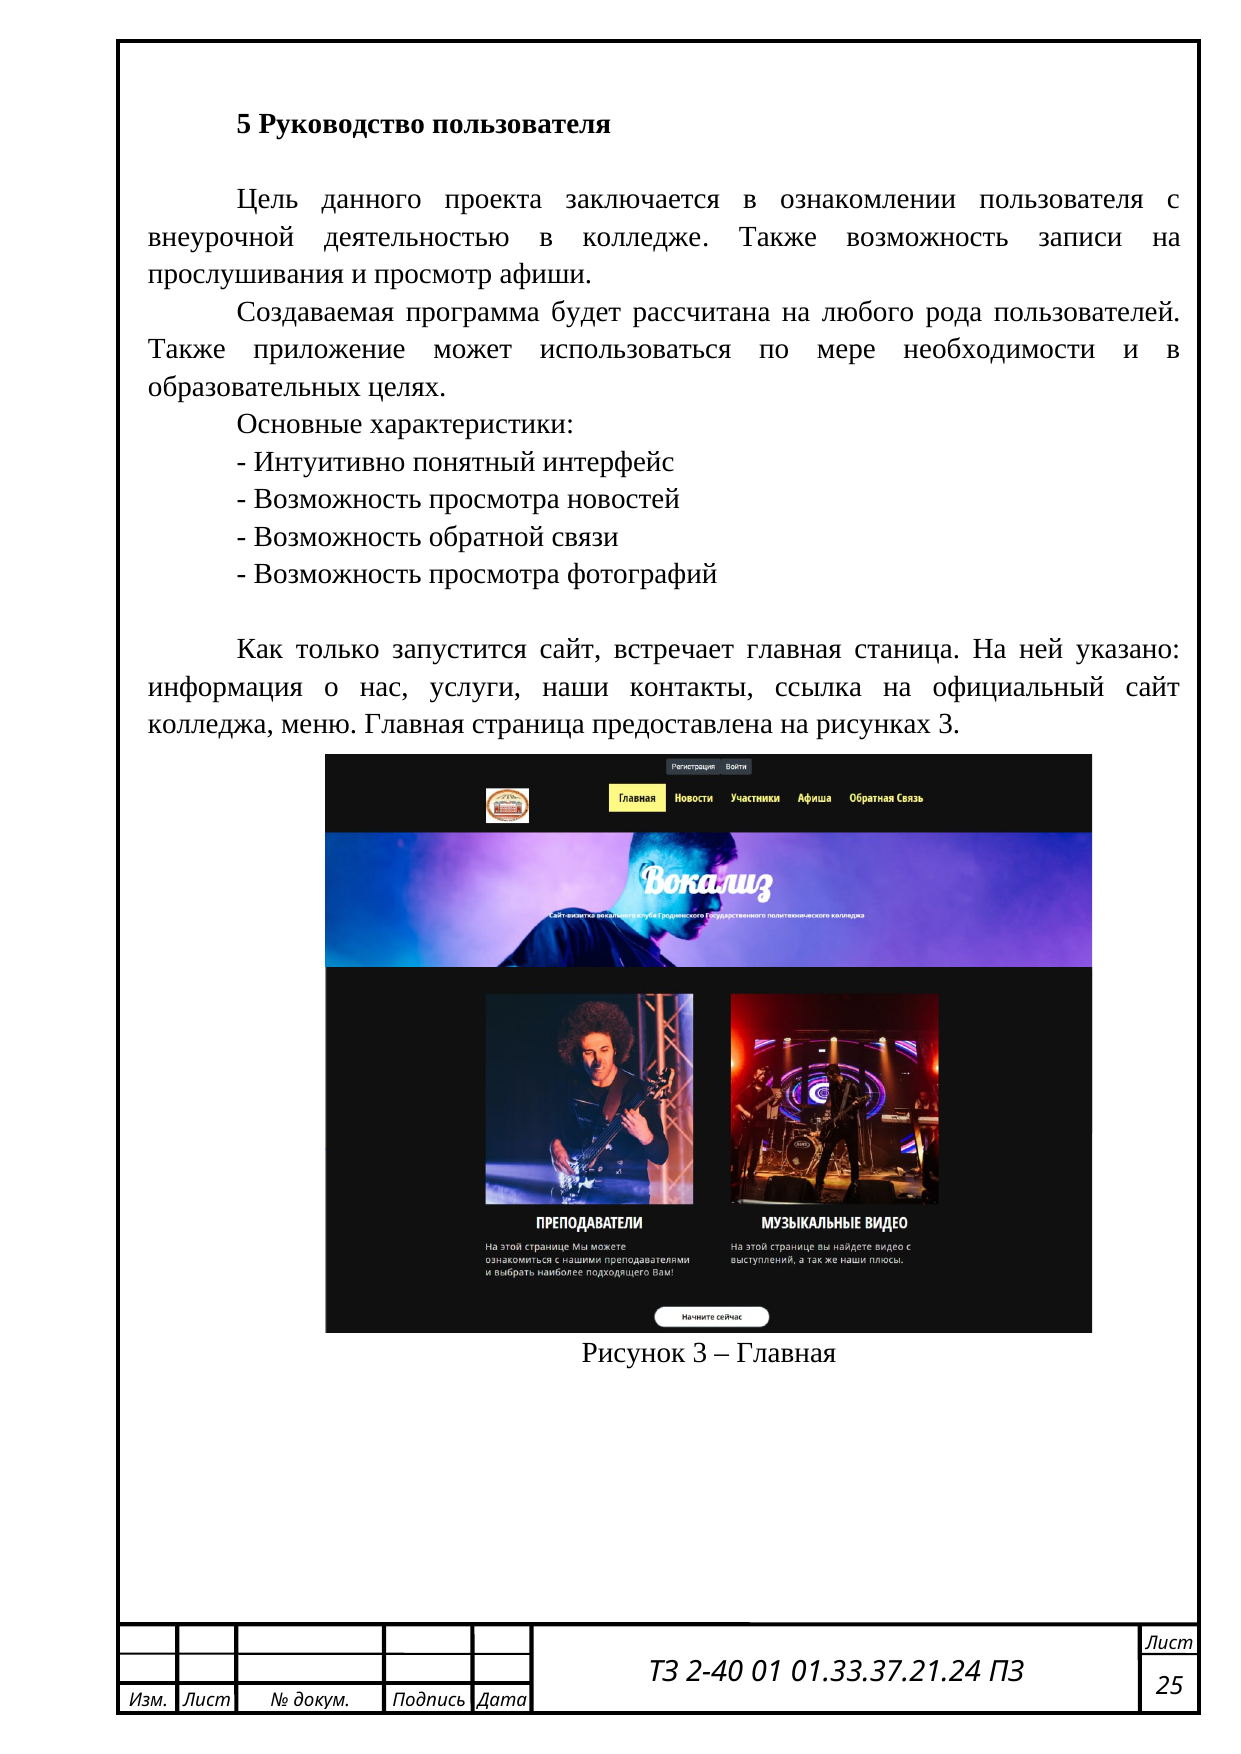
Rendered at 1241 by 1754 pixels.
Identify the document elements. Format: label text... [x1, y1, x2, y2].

text - Интуитивно понятный интерфейс [148, 441, 1181, 478]
picture [325, 754, 1093, 1333]
text - Возможность просмотра новостей [148, 478, 1181, 516]
text - Возможность обратной связи [148, 516, 1181, 553]
text Цель данного проекта заключается в ознакомлении пользователя с внеурочной деятельностью в колледже. Также возможность записи на прослушивания и просмотр афиши. [148, 178, 1181, 291]
text Как только запустится сайт, встречает главная станица. На ней указано: информация о нас, услуги, наши контакты, ссылка на официальный сайт колледжа, меню. Главная страница предоставлена на рисунках 3. [148, 628, 1181, 741]
text Основные характеристики: [148, 403, 1181, 441]
text - Возможность просмотра фотографий [148, 553, 1181, 591]
text Создаваемая программа будет рассчитана на любого рода пользователей. Также приложение может использоваться по мере необходимости и в образовательных целях. [148, 291, 1181, 403]
text 5 Руководство пользователя [148, 103, 1181, 141]
